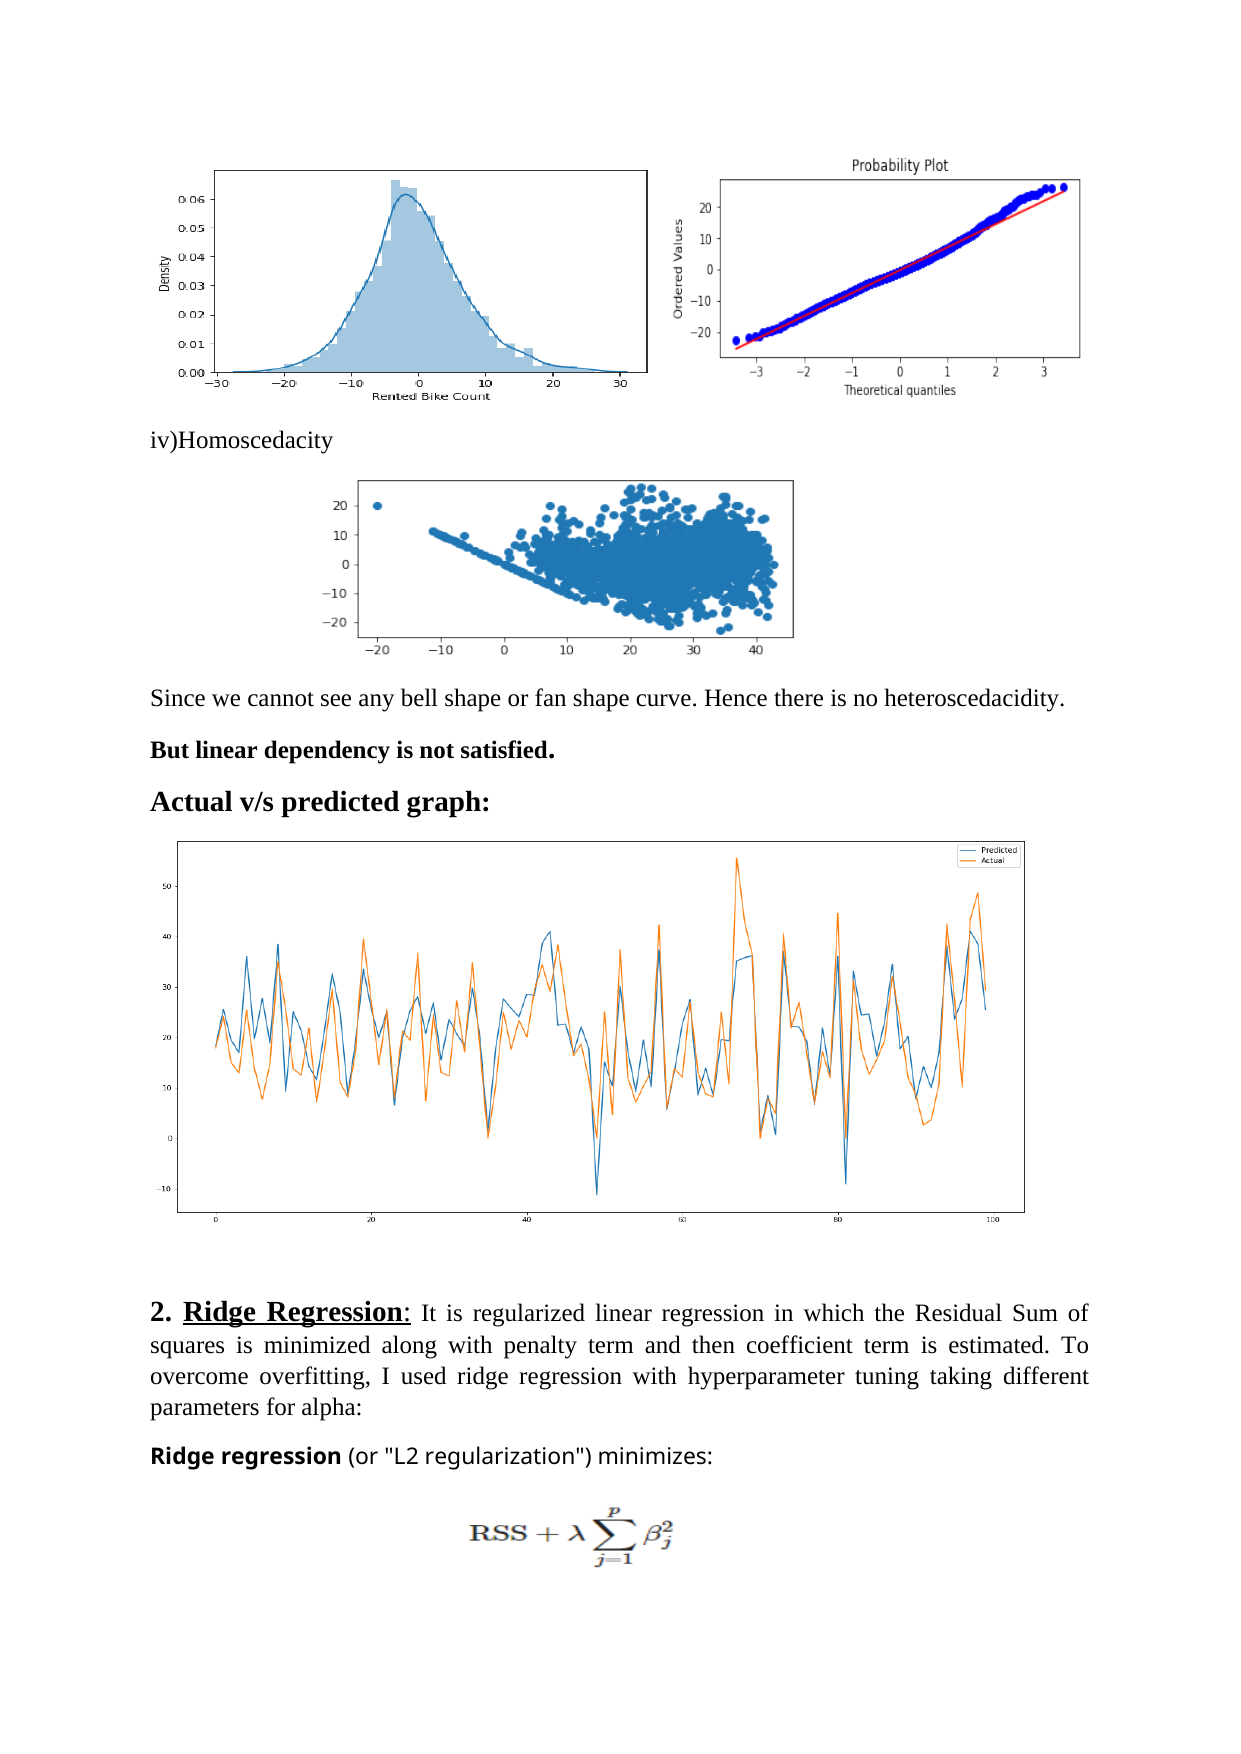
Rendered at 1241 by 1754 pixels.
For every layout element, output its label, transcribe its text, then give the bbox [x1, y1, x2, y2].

picture [667, 150, 1087, 407]
text 2. Ridge Regression: It is regularized linear regression in which the Residual Sum of squares is minimized along with penalty term and then coefficient term is estimated. To overcome overfitting, I used ridge regression with hyperparameter tuning taking different parameters for alpha: [150, 1294, 1090, 1421]
text iv)Homoscedacity [150, 425, 1090, 454]
picture [150, 165, 655, 407]
picture [312, 472, 802, 665]
text Since we cannot see any bell shape or fan shape curve. Hence there is no heteroscedacidity. [150, 683, 1090, 712]
text Ridge regression (or "L2 regularization") minimizes: [150, 1440, 1090, 1471]
picture [150, 836, 1029, 1228]
text Actual v/s predicted graph: [150, 784, 1090, 817]
text But linear dependency is not satisfied. [150, 731, 1090, 764]
